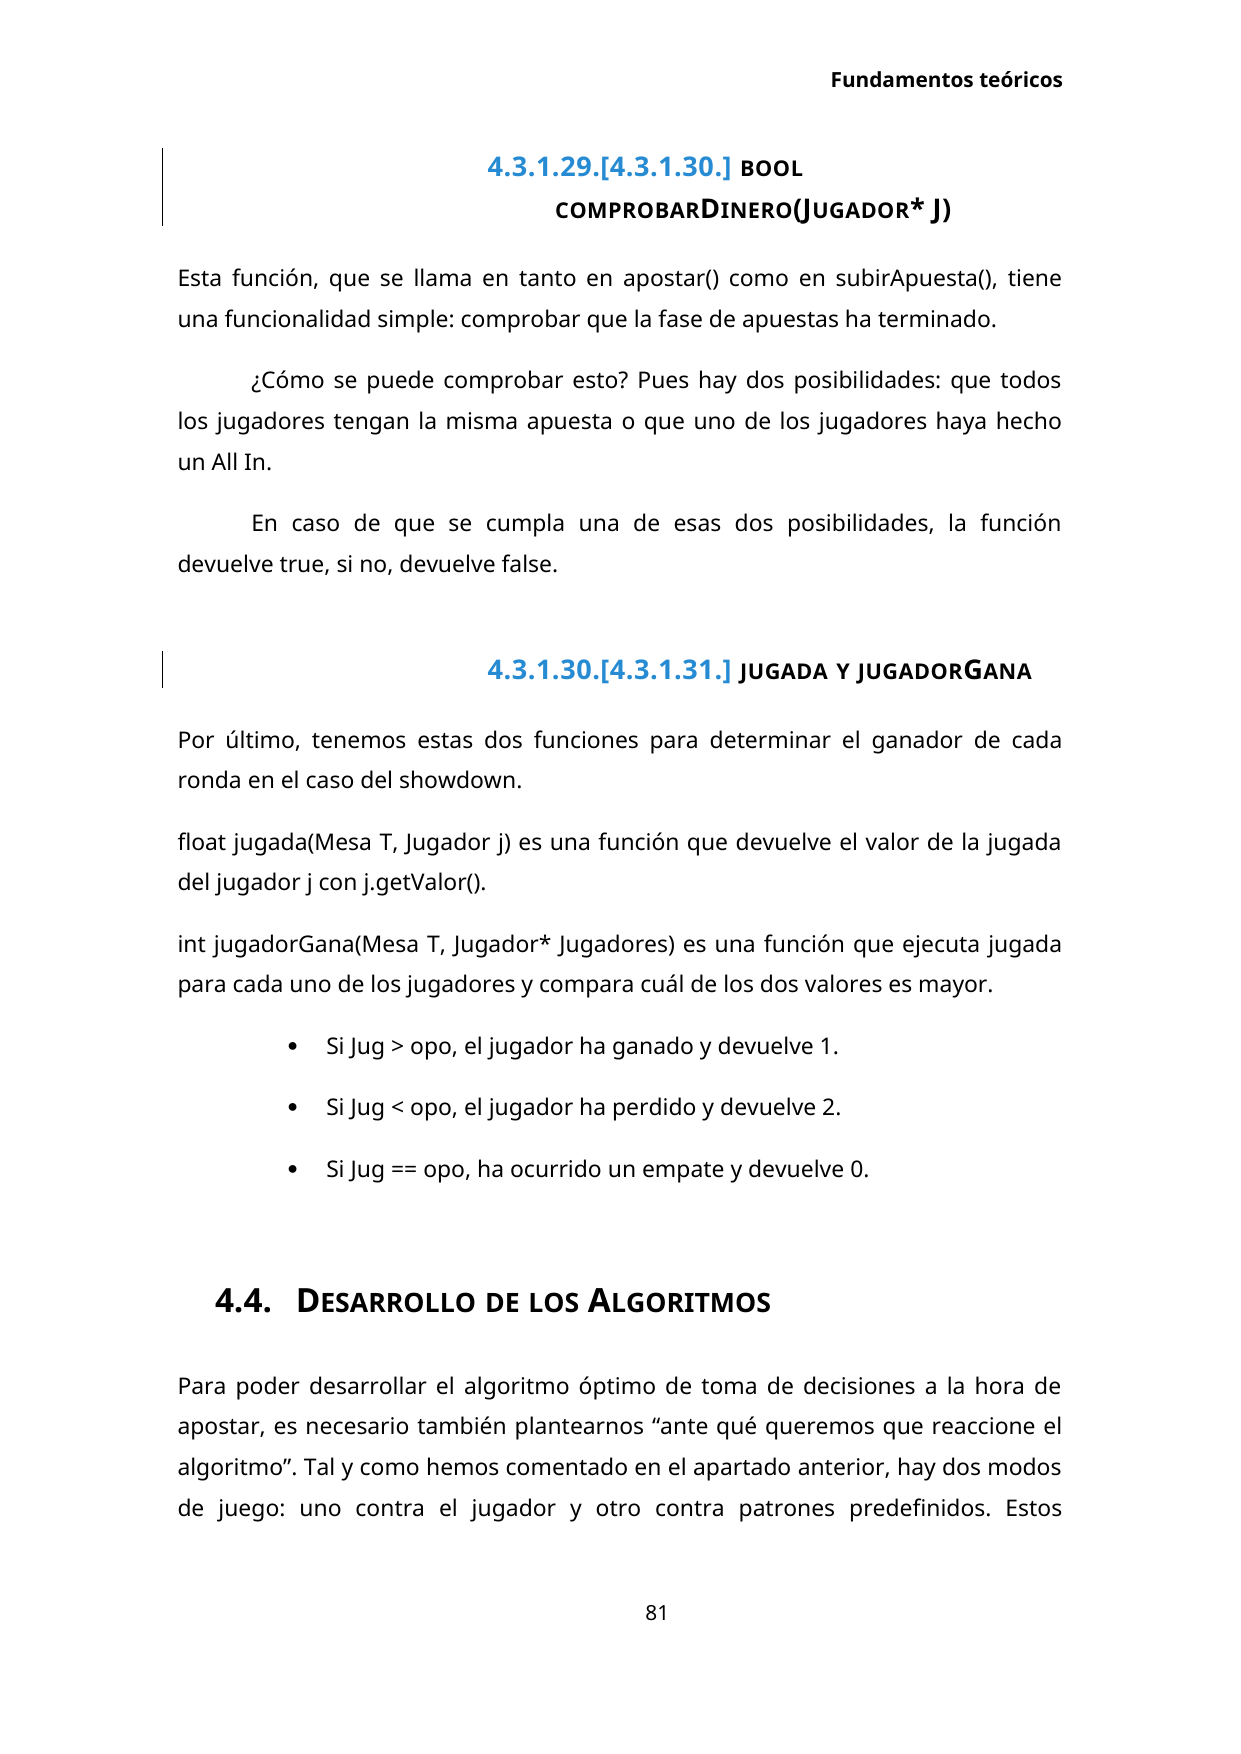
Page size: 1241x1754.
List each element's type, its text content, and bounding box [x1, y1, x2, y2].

text Por último, tenemos estas dos funciones para determinar el ganador de cada ronda en el caso del showdown. [177, 724, 1063, 796]
list Si Jug > opo, el jugador ha ganado y devuelve 1. [288, 1030, 1063, 1061]
subtitle Desarrollo de los Algoritmos [215, 1277, 1063, 1322]
text float jugada(Mesa T, Jugador j) es una función que devuelve el valor de la jugada del jugador j con j.getValor(). [177, 826, 1063, 898]
text int jugadorGana(Mesa T, Jugador* Jugadores) es una función que ejecuta jugada para cada uno de los jugadores y compara cuál de los dos valores es mayor. [177, 928, 1063, 1000]
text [177, 1370, 1063, 1523]
subtitle jugada y jugadorGana [487, 651, 1063, 688]
text Esta función, que se llama en tanto en apostar() como en subirApuesta(), tiene una funcionalidad simple: comprobar que la fase de apuestas ha terminado. [177, 262, 1063, 334]
list Si Jug < opo, el jugador ha perdido y devuelve 2. [288, 1091, 1063, 1123]
subtitle bool comprobarDinero(Jugador* J) [487, 148, 1063, 226]
list Si Jug == opo, ha ocurrido un empate y devuelve 0. [288, 1153, 1063, 1184]
text En caso de que se cumpla una de esas dos posibilidades, la función devuelve true, si no, devuelve false. [177, 507, 1063, 579]
text ¿Cómo se puede comprobar esto? Pues hay dos posibilidades: que todos los jugadores tengan la misma apuesta o que uno de los jugadores haya hecho un All In. [177, 364, 1063, 477]
